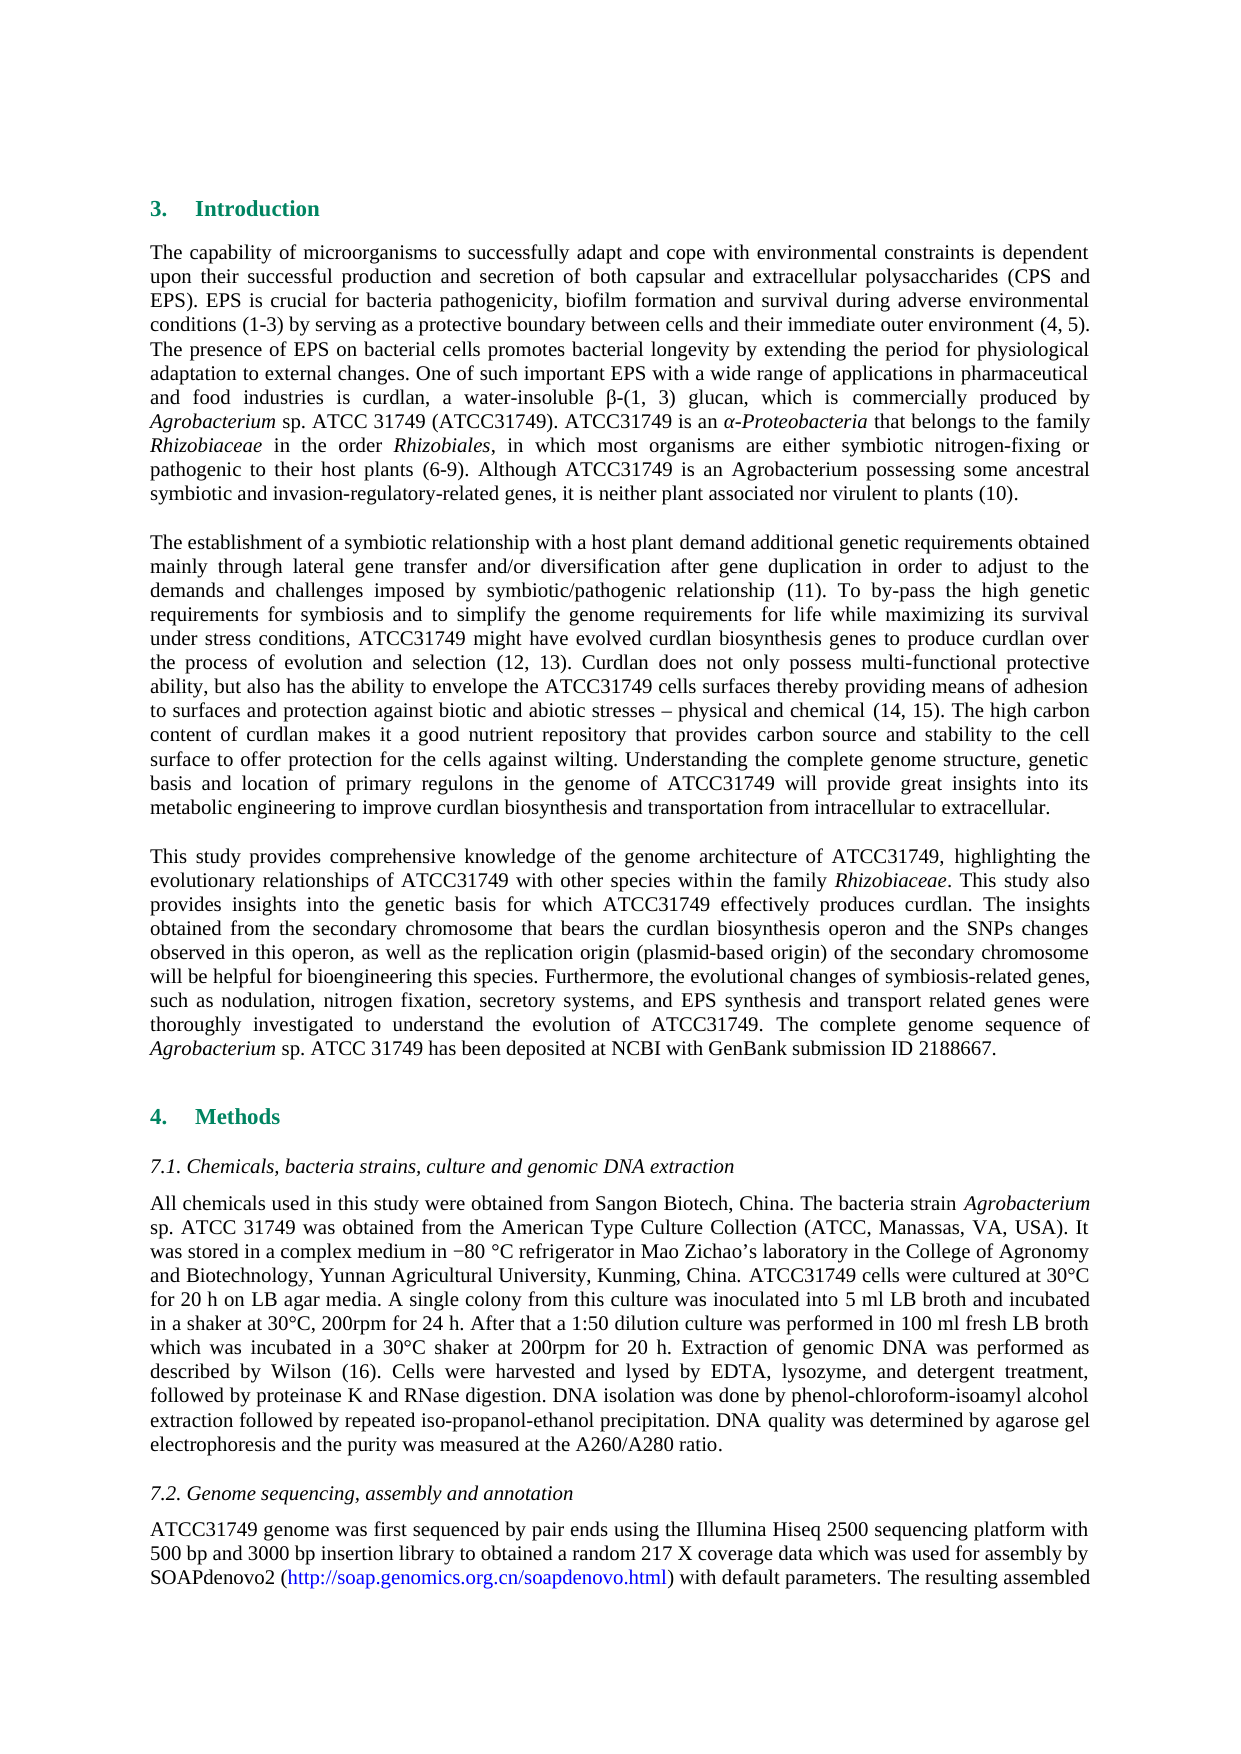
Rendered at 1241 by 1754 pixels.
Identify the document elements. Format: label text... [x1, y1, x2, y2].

subtitle Introduction [150, 195, 1090, 221]
text The capability of microorganisms to successfully adapt and cope with environmental constraints is dependent upon their successful production and secretion of both capsular and extracellular polysaccharides (CPS and EPS). EPS is crucial for bacteria pathogenicity, biofilm formation and survival during adverse environmental conditions (1-3) by serving as a protective boundary between cells and their immediate outer environment (4, 5). The presence of EPS on bacterial cells promotes bacterial longevity by extending the period for physiological adaptation to external changes. One of such important EPS with a wide range of applications in pharmaceutical and food industries is curdlan, a water-insoluble β-(1, 3) glucan, which is commercially produced by Agrobacterium sp. ATCC 31749 (ATCC31749). ATCC31749 is an α-Proteobacteria that belongs to the family Rhizobiaceae in the order Rhizobiales, in which most organisms are either symbiotic nitrogen-fixing or pathogenic to their host plants (6-9). Although ATCC31749 is an Agrobacterium possessing some ancestral symbiotic and invasion-regulatory-related genes, it is neither plant associated nor virulent to plants (10). [150, 240, 1090, 505]
subtitle 7.2. Genome sequencing, assembly and annotation [150, 1481, 1090, 1505]
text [150, 1517, 1090, 1589]
text All chemicals used in this study were obtained from Sangon Biotech, China. The bacteria strain Agrobacterium sp. ATCC 31749 was obtained from the American Type Culture Collection (ATCC, Manassas, VA, USA). It was stored in a complex medium in −80 °C refrigerator in Mao Zichao’s laboratory in the College of Agronomy and Biotechnology, Yunnan Agricultural University, Kunming, China. ATCC31749 cells were cultured at 30°C for 20 h on LB agar media. A single colony from this culture was inoculated into 5 ml LB broth and incubated in a shaker at 30°C, 200rpm for 24 h. After that a 1:50 dilution culture was performed in 100 ml fresh LB broth which was incubated in a 30°C shaker at 200rpm for 20 h. Extraction of genomic DNA was performed as described by Wilson (16). Cells were harvested and lysed by EDTA, lysozyme, and detergent treatment, followed by proteinase K and RNase digestion. DNA isolation was done by phenol-chloroform-isoamyl alcohol extraction followed by repeated iso-propanol-ethanol precipitation. DNA quality was determined by agarose gel electrophoresis and the purity was measured at the A260/A280 ratio. [150, 1191, 1090, 1456]
subtitle Methods [150, 1103, 1090, 1129]
text This study provides comprehensive knowledge of the genome architecture of ATCC31749, highlighting the evolutionary relationships of ATCC31749 with other species within the family Rhizobiaceae. This study also provides insights into the genetic basis for which ATCC31749 effectively produces curdlan. The insights obtained from the secondary chromosome that bears the curdlan biosynthesis operon and the SNPs changes observed in this operon, as well as the replication origin (plasmid-based origin) of the secondary chromosome will be helpful for bioengineering this species. Furthermore, the evolutional changes of symbiosis-related genes, such as nodulation, nitrogen fixation, secretory systems, and EPS synthesis and transport related genes were thoroughly investigated to understand the evolution of ATCC31749. The complete genome sequence of Agrobacterium sp. ATCC 31749 has been deposited at NCBI with GenBank submission ID 2188667. [150, 844, 1090, 1060]
subtitle 7.1. Chemicals, bacteria strains, culture and genomic DNA extraction [150, 1154, 1090, 1178]
text The establishment of a symbiotic relationship with a host plant demand additional genetic requirements obtained mainly through lateral gene transfer and/or diversification after gene duplication in order to adjust to the demands and challenges imposed by symbiotic/pathogenic relationship (11). To by-pass the high genetic requirements for symbiosis and to simplify the genome requirements for life while maximizing its survival under stress conditions, ATCC31749 might have evolved curdlan biosynthesis genes to produce curdlan over the process of evolution and selection (12, 13). Curdlan does not only possess multi-functional protective ability, but also has the ability to envelope the ATCC31749 cells surfaces thereby providing means of adhesion to surfaces and protection against biotic and abiotic stresses – physical and chemical (14, 15). The high carbon content of curdlan makes it a good nutrient repository that provides carbon source and stability to the cell surface to offer protection for the cells against wilting. Understanding the complete genome structure, genetic basis and location of primary regulons in the genome of ATCC31749 will provide great insights into its metabolic engineering to improve curdlan biosynthesis and transportation from intracellular to extracellular. [150, 530, 1090, 819]
